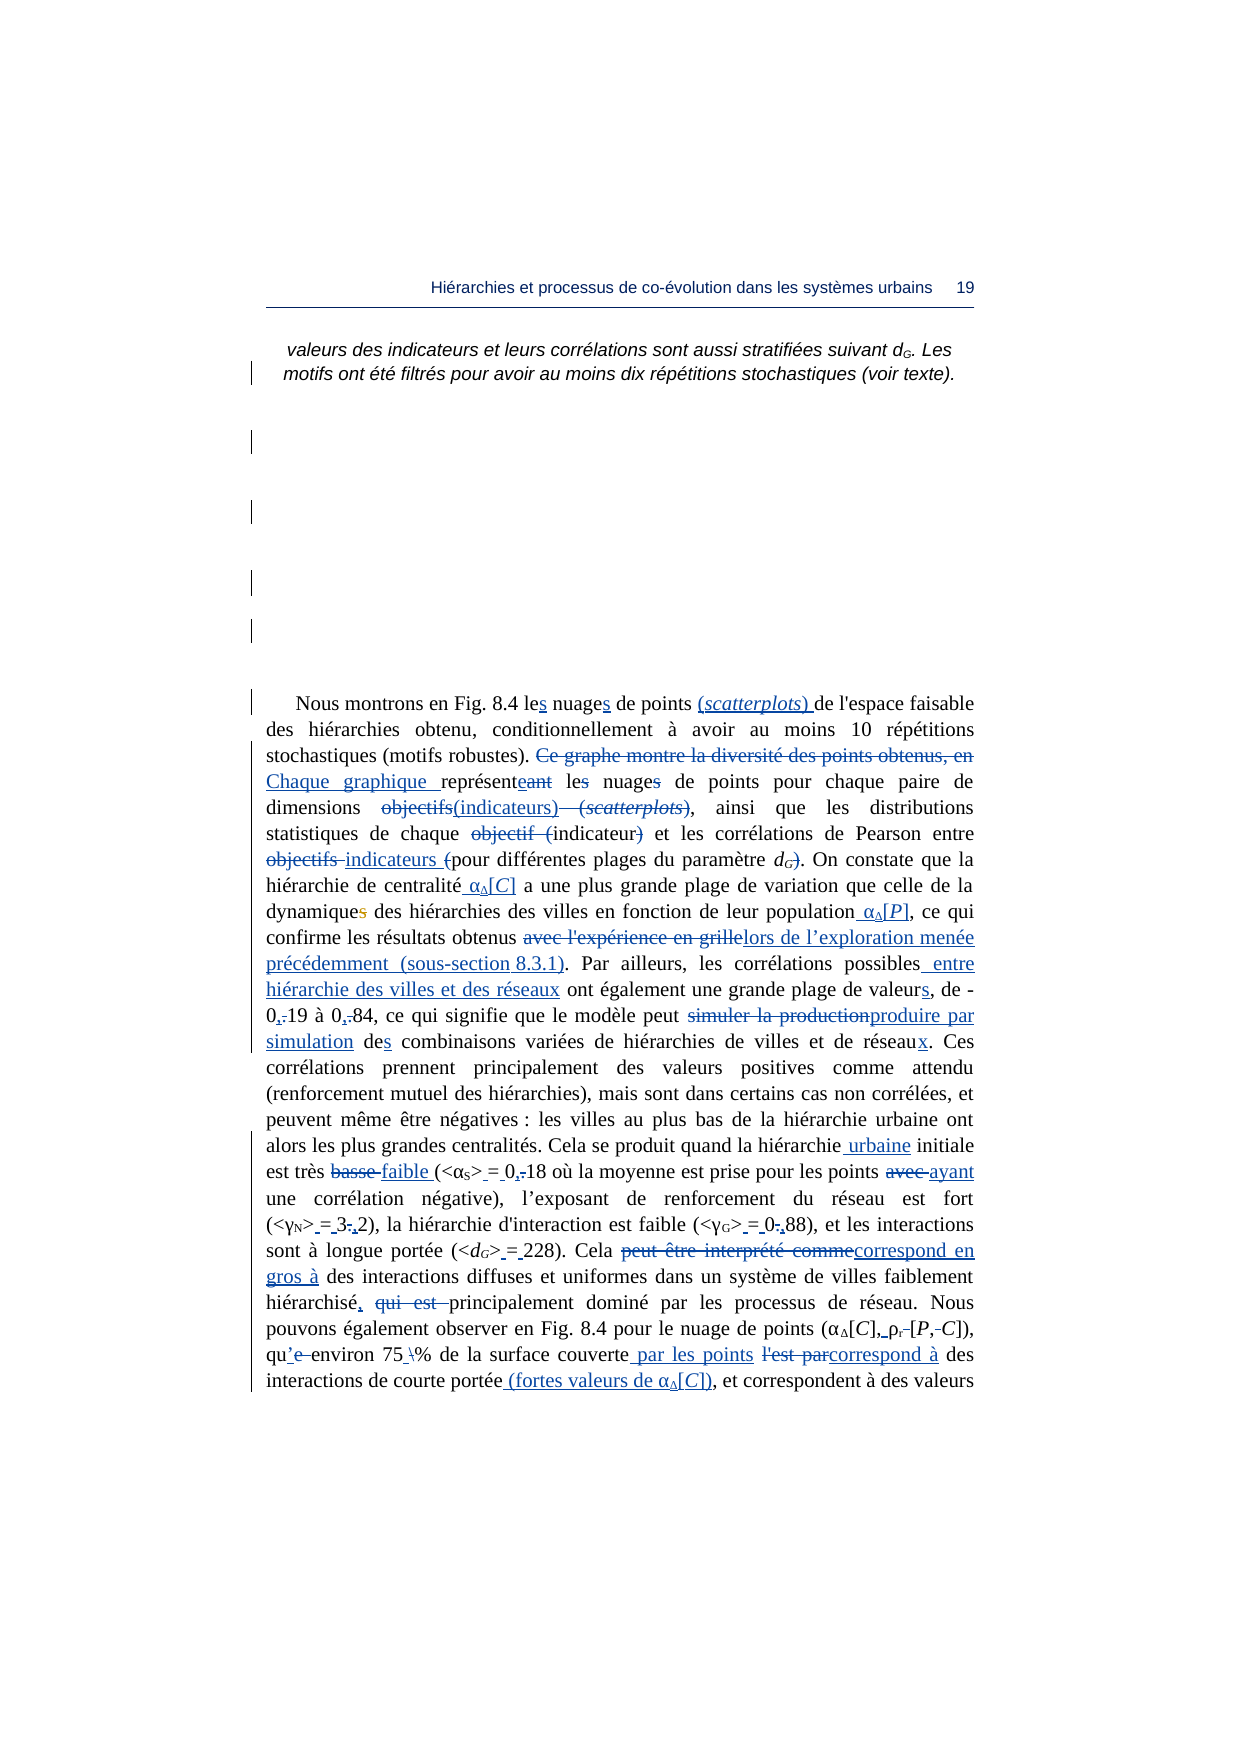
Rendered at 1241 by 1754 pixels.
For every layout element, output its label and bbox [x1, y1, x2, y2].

text [266, 689, 974, 1392]
text [266, 337, 974, 384]
